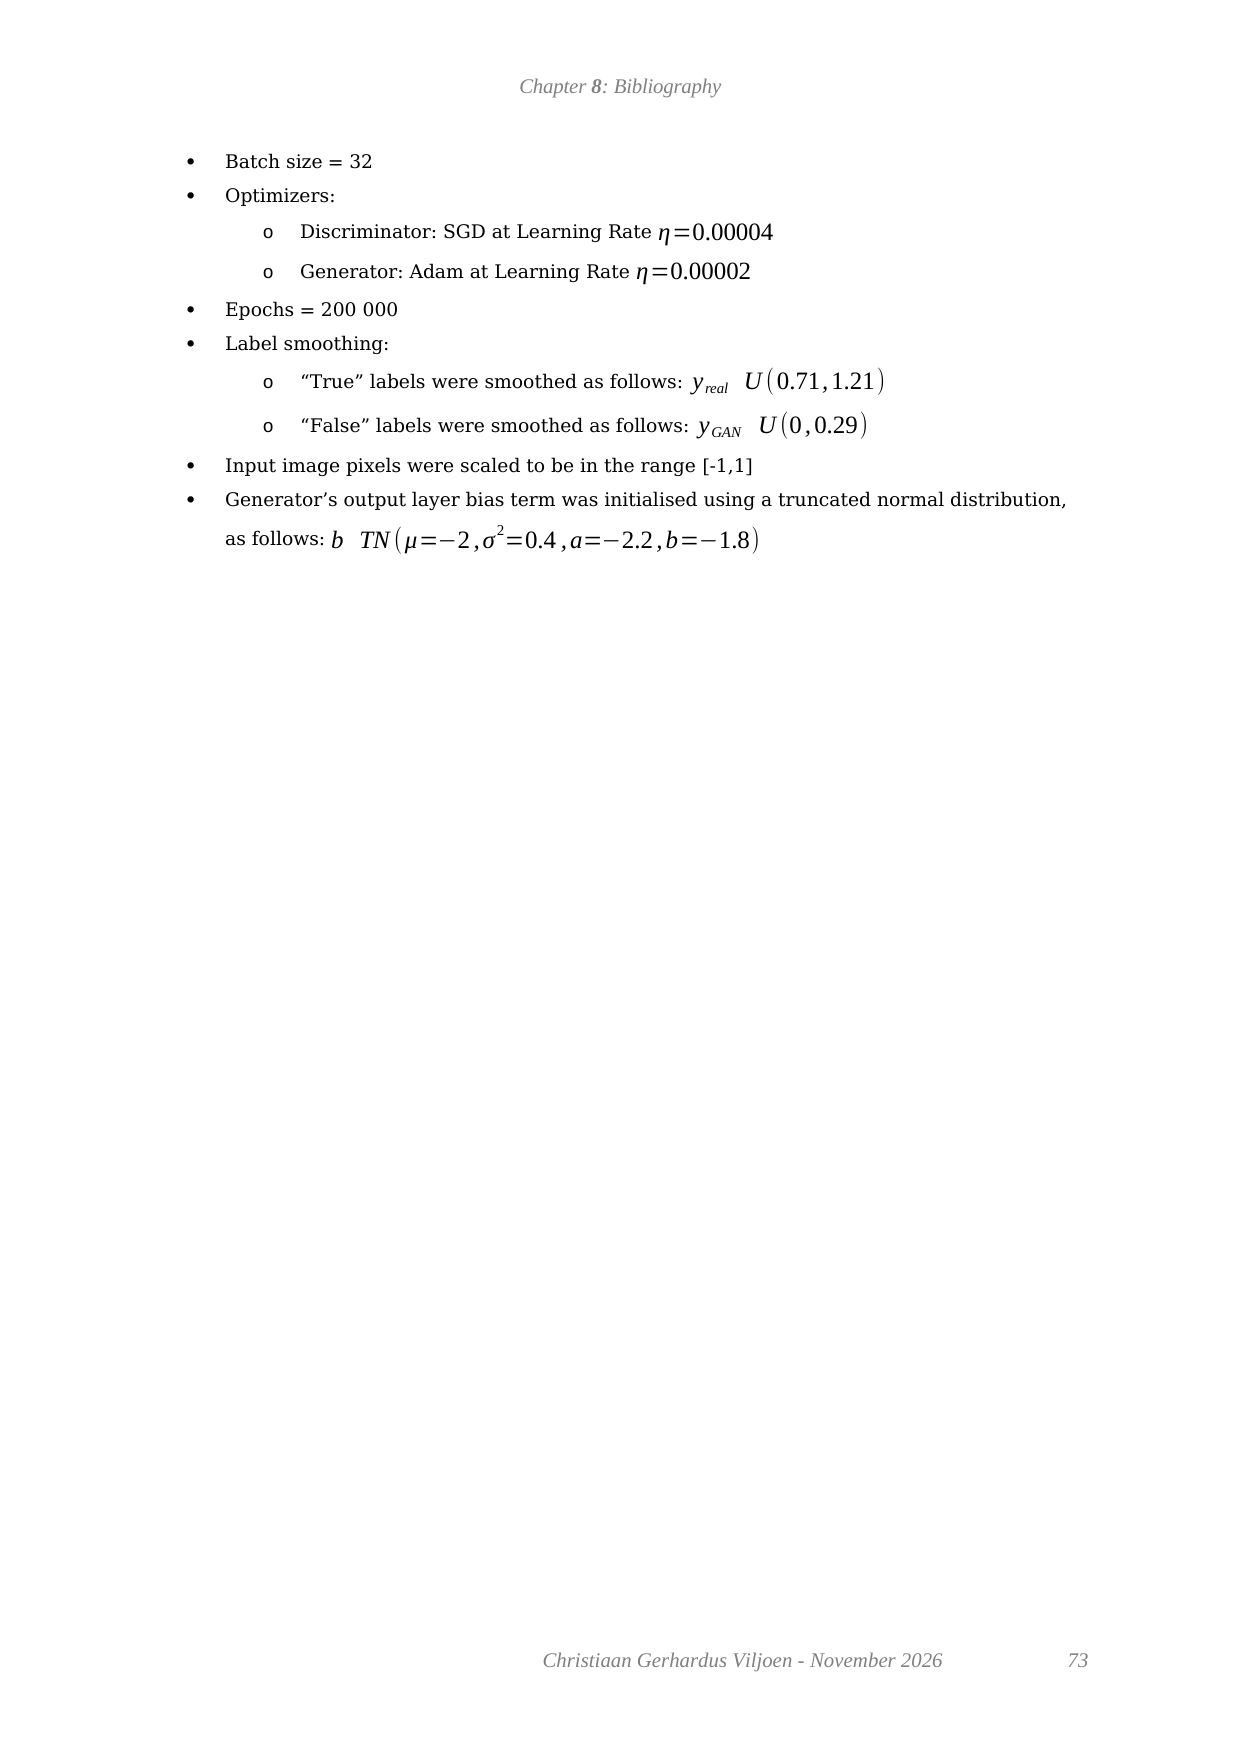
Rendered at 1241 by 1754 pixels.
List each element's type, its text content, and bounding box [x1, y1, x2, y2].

list Discriminator: SGD at Learning Rate [262, 218, 1090, 246]
list Generator’s output layer bias term was initialised using a truncated normal distribution, as follows: [187, 488, 1090, 555]
list Epochs = 200 000 [187, 297, 1090, 320]
list Batch size = 32 [187, 150, 1090, 173]
list Label smoothing: [187, 332, 1090, 354]
list Input image pixels were scaled to be in the range [-1,1] [187, 454, 1090, 476]
list Optimizers: [187, 184, 1090, 207]
list “True” labels were smoothed as follows: [262, 366, 1090, 398]
list Generator: Adam at Learning Rate [262, 258, 1090, 285]
list “False” labels were smoothed as follows: [262, 410, 1090, 442]
